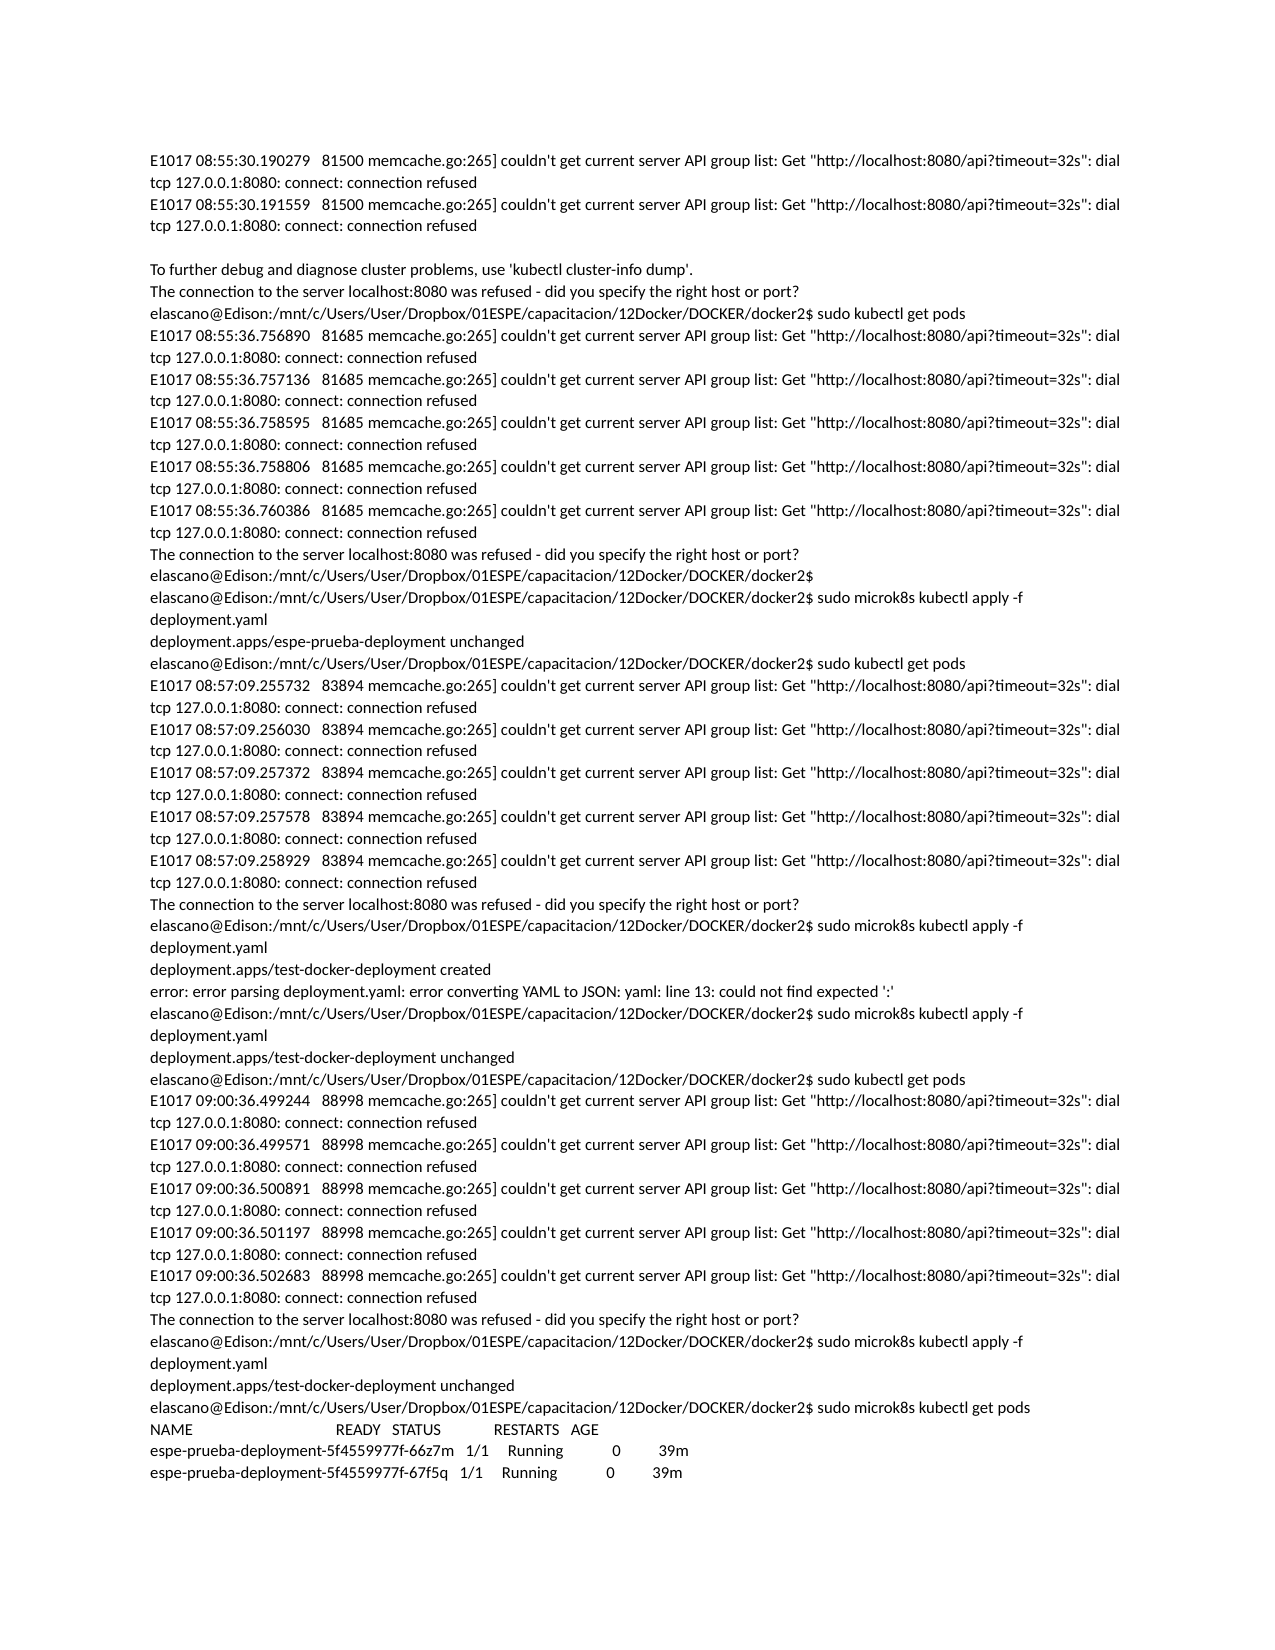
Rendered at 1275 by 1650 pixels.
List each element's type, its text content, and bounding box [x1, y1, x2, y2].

text deployment.apps/espe-prueba-deployment unchanged [150, 631, 1125, 652]
text elascano@Edison:/mnt/c/Users/User/Dropbox/01ESPE/capacitacion/12Docker/DOCKER/docker2$ sudo kubectl get pods [150, 303, 1125, 323]
text E1017 08:55:36.756890 81685 memcache.go:265] couldn't get current server API group list: Get "http://localhost:8080/api?timeout=32s": dial tcp 127.0.0.1:8080: connect: connection refused [150, 325, 1125, 367]
text The connection to the server localhost:8080 was refused - did you specify the right host or port? [150, 281, 1125, 302]
text E1017 08:57:09.258929 83894 memcache.go:265] couldn't get current server API group list: Get "http://localhost:8080/api?timeout=32s": dial tcp 127.0.0.1:8080: connect: connection refused [150, 850, 1125, 892]
text deployment.apps/test-docker-deployment unchanged [150, 1047, 1125, 1067]
text E1017 09:00:36.499244 88998 memcache.go:265] couldn't get current server API group list: Get "http://localhost:8080/api?timeout=32s": dial tcp 127.0.0.1:8080: connect: connection refused [150, 1091, 1125, 1133]
text elascano@Edison:/mnt/c/Users/User/Dropbox/01ESPE/capacitacion/12Docker/DOCKER/docker2$ sudo microk8s kubectl apply -f deployment.yaml [150, 1331, 1125, 1373]
text E1017 08:55:36.760386 81685 memcache.go:265] couldn't get current server API group list: Get "http://localhost:8080/api?timeout=32s": dial tcp 127.0.0.1:8080: connect: connection refused [150, 500, 1125, 542]
text elascano@Edison:/mnt/c/Users/User/Dropbox/01ESPE/capacitacion/12Docker/DOCKER/docker2$ sudo kubectl get pods [150, 1069, 1125, 1089]
text error: error parsing deployment.yaml: error converting YAML to JSON: yaml: line 13: could not find expected ':' [150, 981, 1125, 1002]
text The connection to the server localhost:8080 was refused - did you specify the right host or port? [150, 544, 1125, 564]
text elascano@Edison:/mnt/c/Users/User/Dropbox/01ESPE/capacitacion/12Docker/DOCKER/docker2$ sudo microk8s kubectl apply -f deployment.yaml [150, 587, 1125, 630]
text elascano@Edison:/mnt/c/Users/User/Dropbox/01ESPE/capacitacion/12Docker/DOCKER/docker2$ [150, 566, 1125, 586]
text The connection to the server localhost:8080 was refused - did you specify the right host or port? [150, 1309, 1125, 1330]
text E1017 08:55:36.757136 81685 memcache.go:265] couldn't get current server API group list: Get "http://localhost:8080/api?timeout=32s": dial tcp 127.0.0.1:8080: connect: connection refused [150, 369, 1125, 411]
text deployment.apps/test-docker-deployment unchanged [150, 1375, 1125, 1395]
text elascano@Edison:/mnt/c/Users/User/Dropbox/01ESPE/capacitacion/12Docker/DOCKER/docker2$ sudo microk8s kubectl apply -f deployment.yaml [150, 1003, 1125, 1045]
text espe-prueba-deployment-5f4559977f-67f5q 1/1 Running 0 39m [150, 1462, 1125, 1483]
text elascano@Edison:/mnt/c/Users/User/Dropbox/01ESPE/capacitacion/12Docker/DOCKER/docker2$ sudo microk8s kubectl apply -f deployment.yaml [150, 916, 1125, 958]
text E1017 08:57:09.255732 83894 memcache.go:265] couldn't get current server API group list: Get "http://localhost:8080/api?timeout=32s": dial tcp 127.0.0.1:8080: connect: connection refused [150, 675, 1125, 717]
text E1017 09:00:36.502683 88998 memcache.go:265] couldn't get current server API group list: Get "http://localhost:8080/api?timeout=32s": dial tcp 127.0.0.1:8080: connect: connection refused [150, 1266, 1125, 1308]
text NAME READY STATUS RESTARTS AGE [150, 1419, 1125, 1439]
text E1017 08:55:30.191559 81500 memcache.go:265] couldn't get current server API group list: Get "http://localhost:8080/api?timeout=32s": dial tcp 127.0.0.1:8080: connect: connection refused [150, 194, 1125, 236]
text E1017 08:55:36.758806 81685 memcache.go:265] couldn't get current server API group list: Get "http://localhost:8080/api?timeout=32s": dial tcp 127.0.0.1:8080: connect: connection refused [150, 456, 1125, 498]
text E1017 08:57:09.257578 83894 memcache.go:265] couldn't get current server API group list: Get "http://localhost:8080/api?timeout=32s": dial tcp 127.0.0.1:8080: connect: connection refused [150, 806, 1125, 848]
text E1017 08:55:36.758595 81685 memcache.go:265] couldn't get current server API group list: Get "http://localhost:8080/api?timeout=32s": dial tcp 127.0.0.1:8080: connect: connection refused [150, 412, 1125, 455]
text deployment.apps/test-docker-deployment created [150, 959, 1125, 980]
text E1017 08:57:09.257372 83894 memcache.go:265] couldn't get current server API group list: Get "http://localhost:8080/api?timeout=32s": dial tcp 127.0.0.1:8080: connect: connection refused [150, 762, 1125, 805]
text E1017 08:57:09.256030 83894 memcache.go:265] couldn't get current server API group list: Get "http://localhost:8080/api?timeout=32s": dial tcp 127.0.0.1:8080: connect: connection refused [150, 719, 1125, 761]
text E1017 08:55:30.190279 81500 memcache.go:265] couldn't get current server API group list: Get "http://localhost:8080/api?timeout=32s": dial tcp 127.0.0.1:8080: connect: connection refused [150, 150, 1125, 192]
text elascano@Edison:/mnt/c/Users/User/Dropbox/01ESPE/capacitacion/12Docker/DOCKER/docker2$ sudo microk8s kubectl get pods [150, 1397, 1125, 1417]
text espe-prueba-deployment-5f4559977f-66z7m 1/1 Running 0 39m [150, 1441, 1125, 1461]
text To further debug and diagnose cluster problems, use 'kubectl cluster-info dump'. [150, 259, 1125, 280]
text elascano@Edison:/mnt/c/Users/User/Dropbox/01ESPE/capacitacion/12Docker/DOCKER/docker2$ sudo kubectl get pods [150, 653, 1125, 673]
text E1017 09:00:36.501197 88998 memcache.go:265] couldn't get current server API group list: Get "http://localhost:8080/api?timeout=32s": dial tcp 127.0.0.1:8080: connect: connection refused [150, 1222, 1125, 1264]
text The connection to the server localhost:8080 was refused - did you specify the right host or port? [150, 894, 1125, 914]
